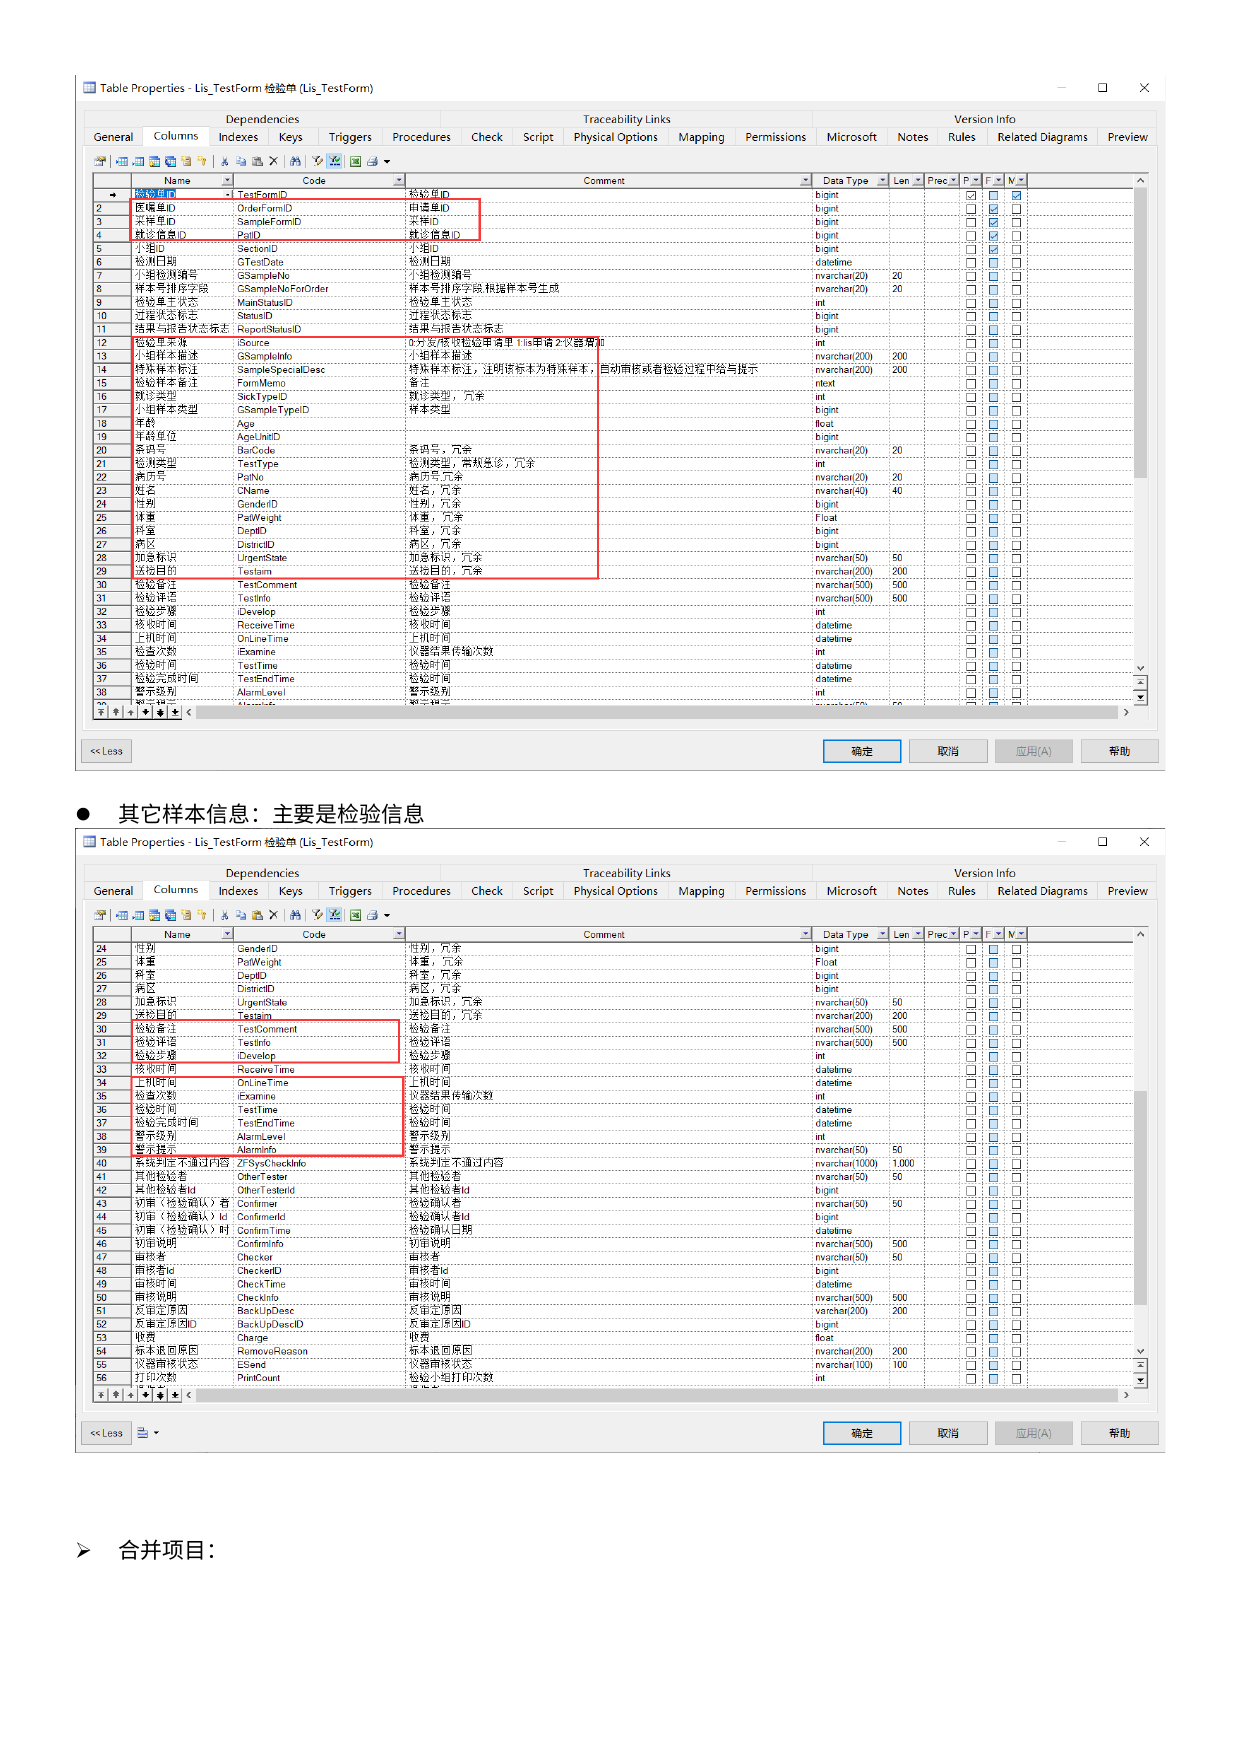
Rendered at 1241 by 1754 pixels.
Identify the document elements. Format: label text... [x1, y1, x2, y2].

list 其它样本信息：主要是检验信息 [75, 797, 1165, 828]
list 合并项目： [75, 1533, 1165, 1564]
picture [75, 75, 1166, 771]
picture [75, 828, 1166, 1453]
